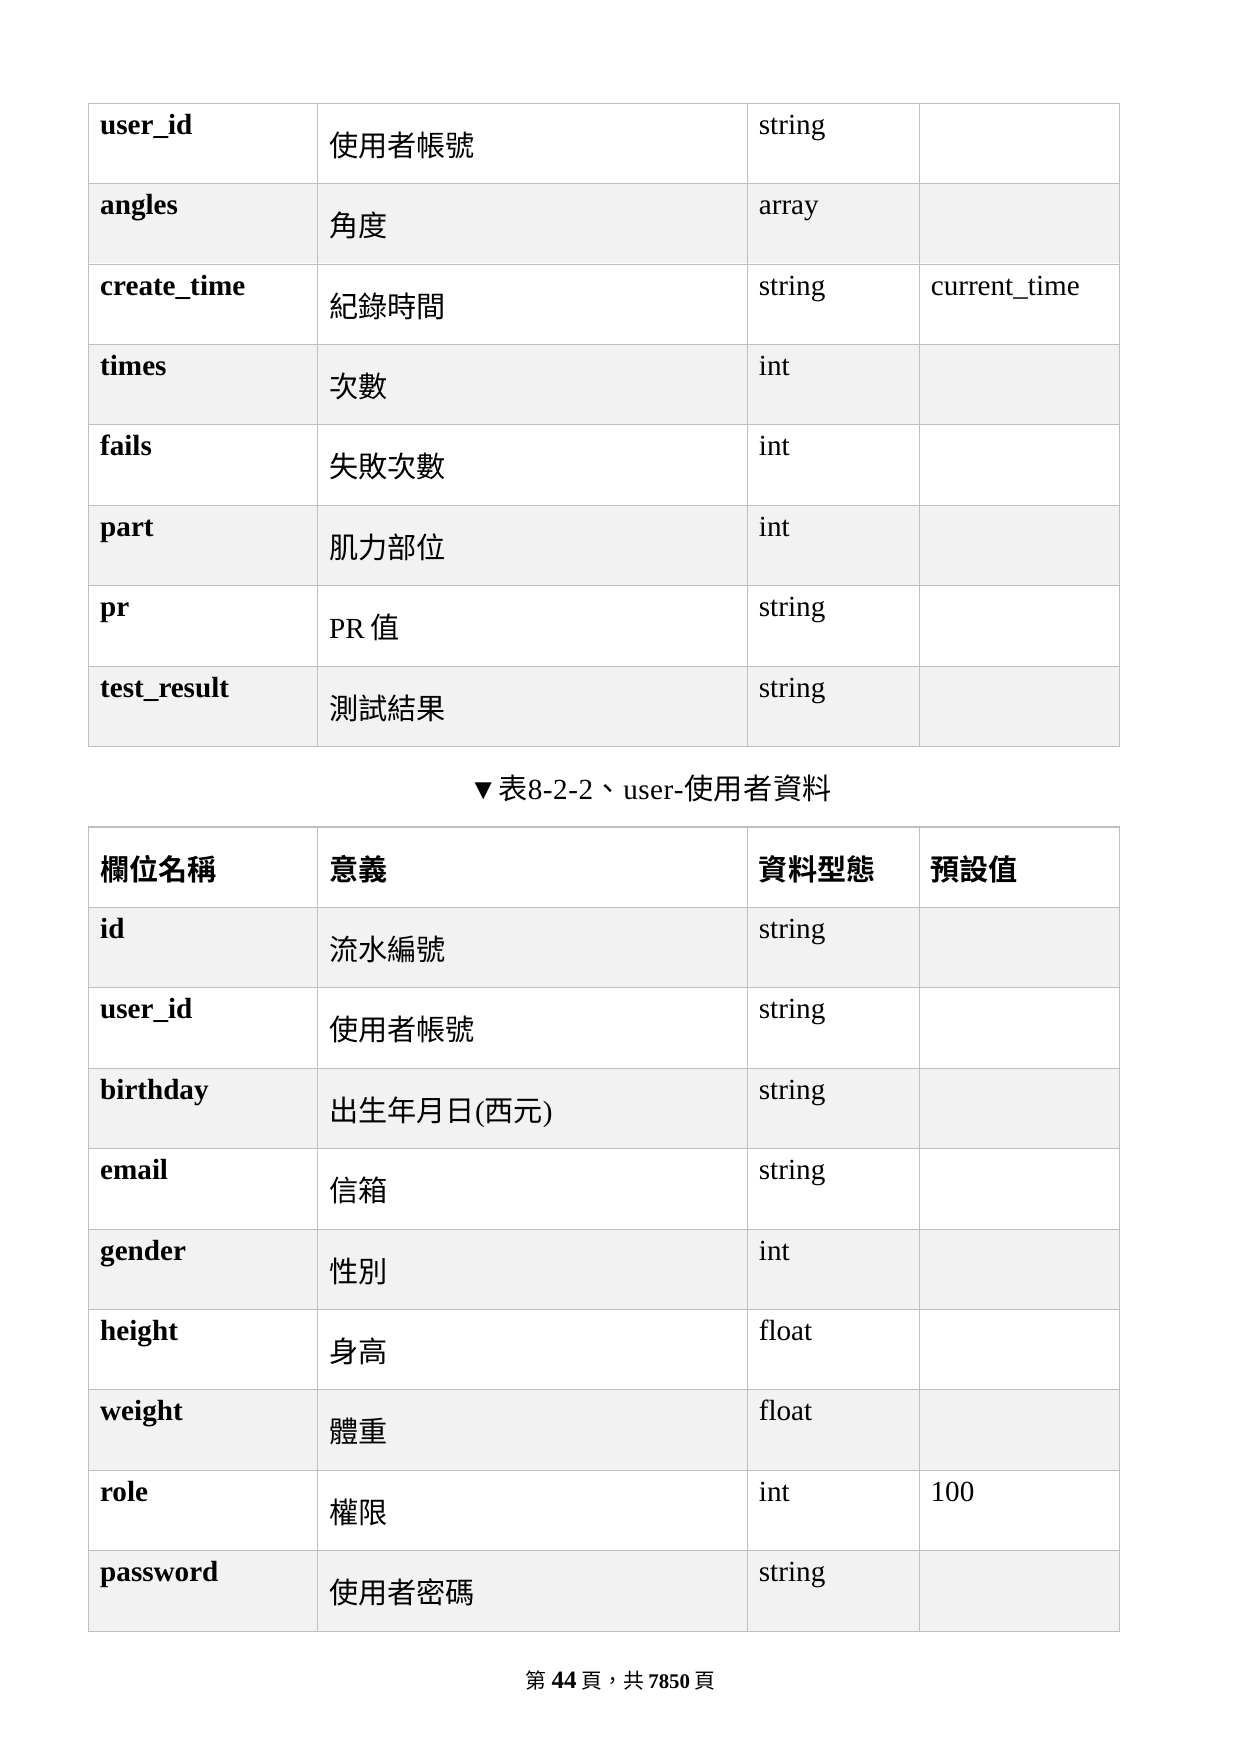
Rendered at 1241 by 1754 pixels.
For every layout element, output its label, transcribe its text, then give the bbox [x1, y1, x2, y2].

table_cell [920, 1230, 1119, 1309]
table_cell create_time [89, 265, 317, 344]
table_cell email [89, 1149, 317, 1228]
table_cell gender [89, 1230, 317, 1309]
table_cell int [748, 425, 919, 505]
table_cell [920, 1310, 1119, 1389]
table_cell string [748, 1069, 919, 1148]
table_cell 測試結果 [318, 667, 747, 746]
table_header 欄位名稱 [89, 828, 317, 907]
table_cell 角度 [318, 184, 747, 263]
table_cell 失敗次數 [318, 425, 747, 505]
table_cell pr [89, 586, 317, 666]
table_cell string [748, 265, 919, 344]
table_cell current_time [920, 265, 1119, 344]
table_cell fails [89, 425, 317, 505]
table_cell height [89, 1310, 317, 1389]
table_cell [920, 908, 1119, 987]
table_cell birthday [89, 1069, 317, 1148]
table_cell 性別 [318, 1230, 747, 1309]
table_cell [920, 586, 1119, 666]
table_cell 次數 [318, 345, 747, 424]
table_cell string [748, 104, 919, 183]
table_cell array [748, 184, 919, 263]
table_cell string [748, 908, 919, 987]
table_cell string [748, 988, 919, 1068]
table_cell float [748, 1390, 919, 1470]
table_cell [920, 667, 1119, 746]
table_cell 流水編號 [318, 908, 747, 987]
table_cell part [89, 506, 317, 585]
table_cell 100 [920, 1471, 1119, 1550]
table_cell 紀錄時間 [318, 265, 747, 344]
table_cell 肌力部位 [318, 506, 747, 585]
table_cell weight [89, 1390, 317, 1470]
table_cell [920, 1551, 1119, 1631]
table_header 意義 [318, 828, 747, 907]
table_cell 體重 [318, 1390, 747, 1470]
table_header 資料型態 [748, 828, 919, 907]
table_cell [920, 425, 1119, 505]
table_cell [920, 1149, 1119, 1228]
table_header 預設值 [920, 828, 1119, 907]
table_cell 權限 [318, 1471, 747, 1550]
table_cell 使用者帳號 [318, 988, 747, 1068]
table_cell 身高 [318, 1310, 747, 1389]
table_cell test_result [89, 667, 317, 746]
table_cell string [748, 1551, 919, 1631]
table_cell 信箱 [318, 1149, 747, 1228]
table_cell [920, 345, 1119, 424]
table_cell user_id [89, 104, 317, 183]
table_cell string [748, 667, 919, 746]
table_cell int [748, 506, 919, 585]
table_cell [920, 104, 1119, 183]
table_cell int [748, 1471, 919, 1550]
table_cell user_id [89, 988, 317, 1068]
table_cell password [89, 1551, 317, 1631]
table_cell int [748, 345, 919, 424]
table_cell times [89, 345, 317, 424]
table_cell string [748, 1149, 919, 1228]
table_cell [920, 1390, 1119, 1470]
table_cell float [748, 1310, 919, 1389]
table_cell 使用者密碼 [318, 1551, 747, 1631]
table_cell [920, 988, 1119, 1068]
table_cell id [89, 908, 317, 987]
table_cell 使用者帳號 [318, 104, 747, 183]
table_cell [920, 506, 1119, 585]
table_cell 出生年月日(西元) [318, 1069, 747, 1148]
table_cell PR值 [318, 586, 747, 666]
table_cell [920, 1069, 1119, 1148]
table_cell int [748, 1230, 919, 1309]
table_cell [920, 184, 1119, 263]
table_cell role [89, 1471, 317, 1550]
table_cell string [748, 586, 919, 666]
table_cell angles [89, 184, 317, 263]
